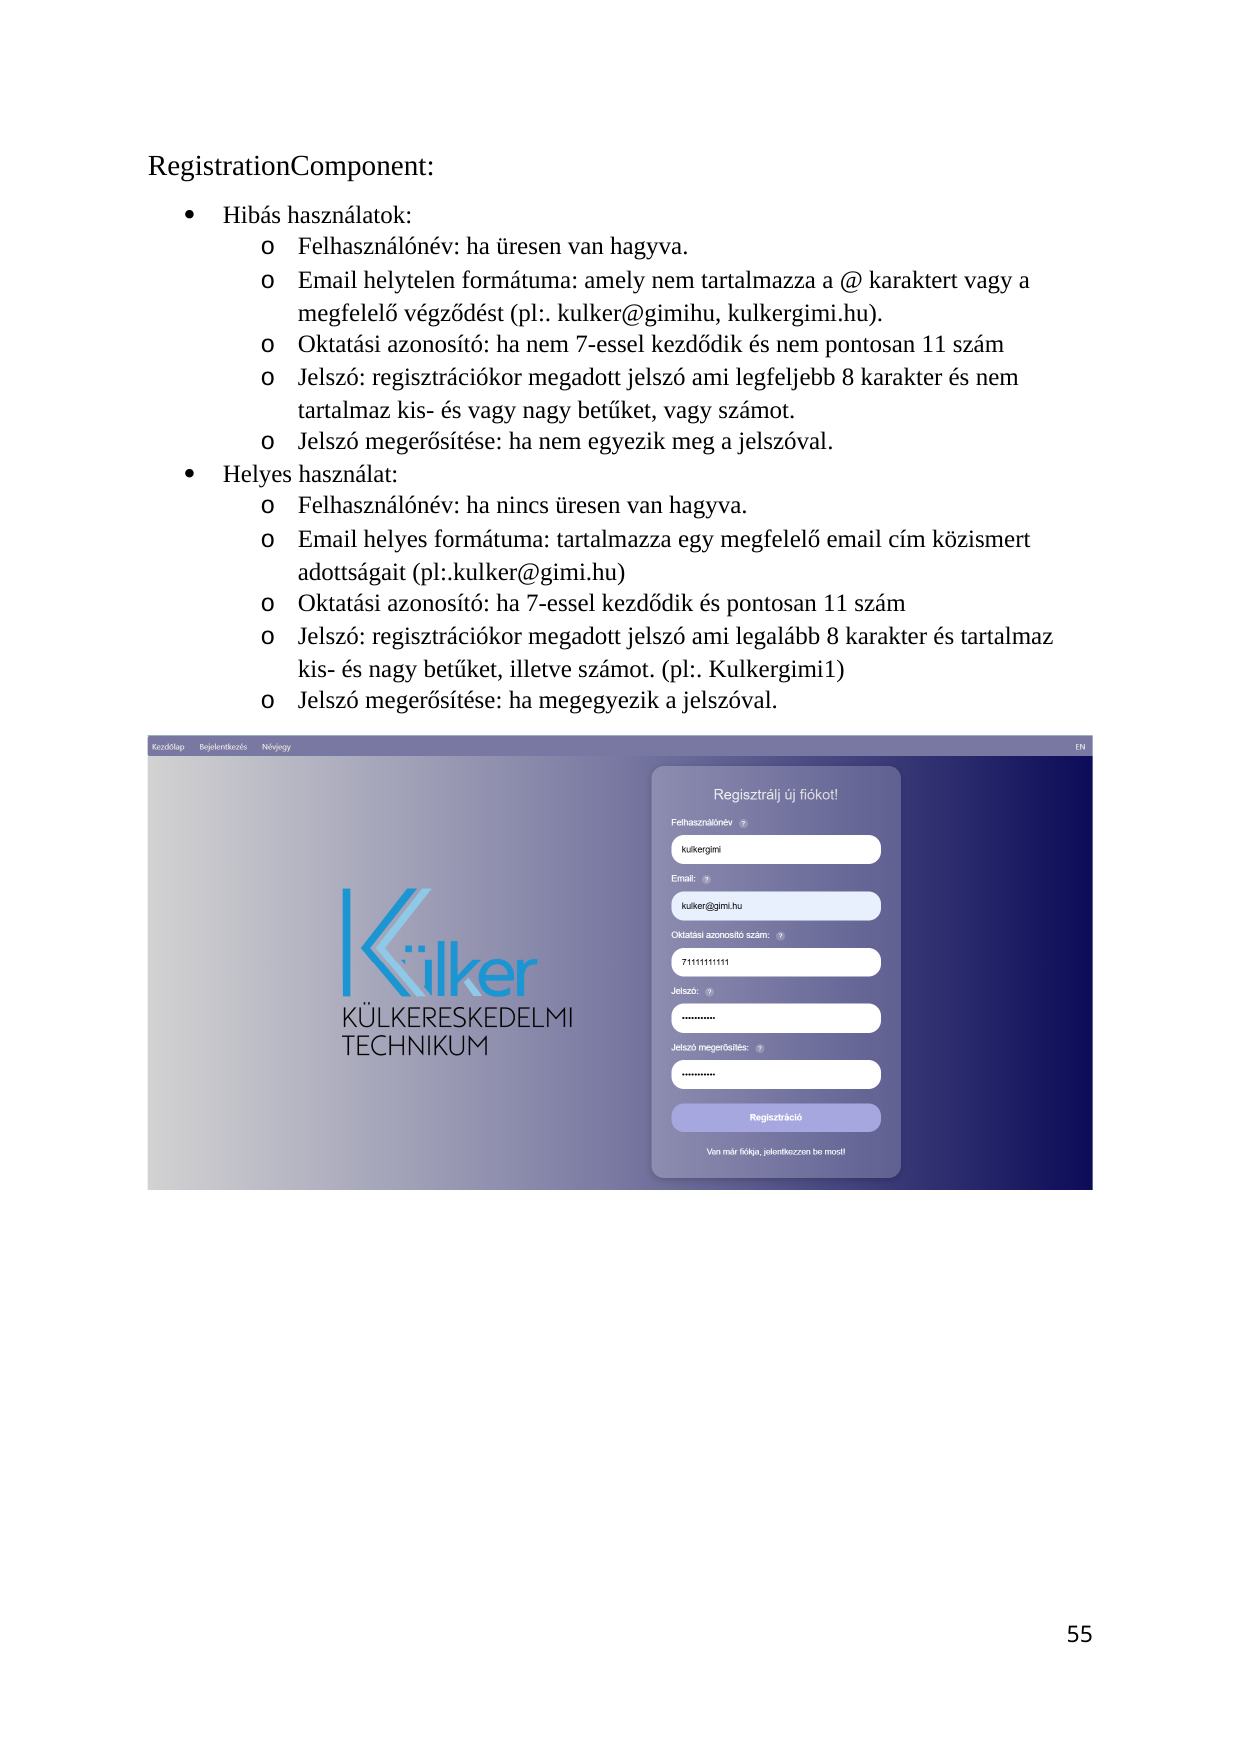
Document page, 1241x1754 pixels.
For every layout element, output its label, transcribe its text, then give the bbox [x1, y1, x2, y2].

picture [147, 735, 1093, 1190]
list Hibás használatok: [185, 200, 1093, 229]
list Jelszó megerősítése: ha nem egyezik meg a jelszóval. [260, 426, 1093, 457]
list Email helyes formátuma: tartalmazza egy megfelelő email cím közismert adottságait (pl:.kulker@gimi.hu) [260, 524, 1093, 586]
list Jelszó: regisztrációkor megadott jelszó ami legfeljebb 8 karakter és nem tartalmaz kis- és vagy nagy betűket, vagy számot. [260, 362, 1093, 424]
list Email helytelen formátuma: amely nem tartalmazza a @ karaktert vagy a megfelelő végződést (pl:. kulker@gimihu, kulkergimi.hu). [260, 265, 1093, 327]
list Felhasználónév: ha nincs üresen van hagyva. [260, 491, 1093, 521]
list Oktatási azonosító: ha 7-essel kezdődik és pontosan 11 szám [260, 588, 1093, 619]
list Helyes használat: [185, 459, 1093, 488]
list Jelszó: regisztrációkor megadott jelszó ami legalább 8 karakter és tartalmaz kis- és nagy betűket, illetve számot. (pl:. Kulkergimi1) [260, 621, 1093, 683]
list Jelszó megerősítése: ha megegyezik a jelszóval. [260, 685, 1093, 716]
text RegistrationComponent: [148, 148, 1093, 181]
list Felhasználónév: ha üresen van hagyva. [260, 231, 1093, 262]
list Oktatási azonosító: ha nem 7-essel kezdődik és nem pontosan 11 szám [260, 329, 1093, 360]
